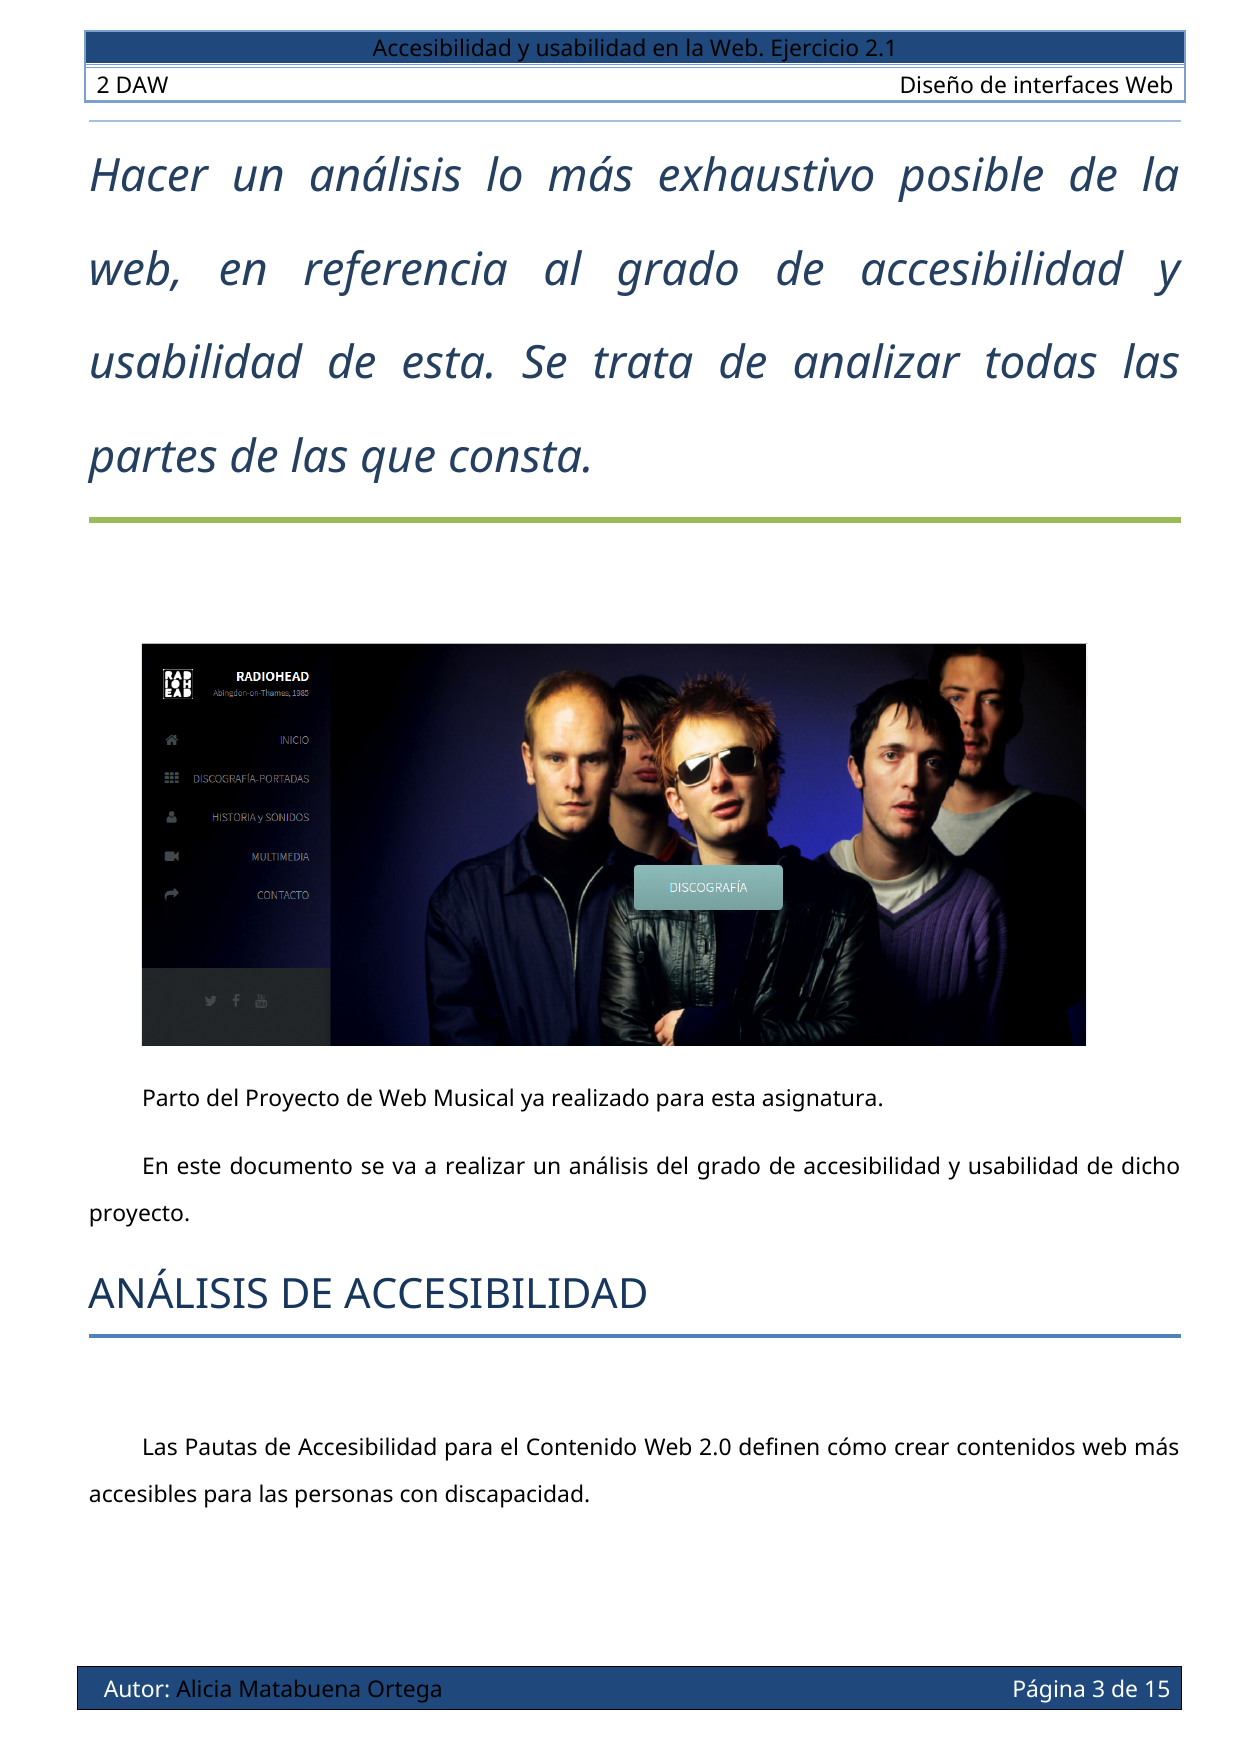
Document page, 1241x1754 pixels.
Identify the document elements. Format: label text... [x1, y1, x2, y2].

text En este documento se va a realizar un análisis del grado de accesibilidad y usabilidad de dicho proyecto. [89, 1150, 1181, 1228]
text Las Pautas de Accesibilidad para el Contenido Web 2.0 definen cómo crear contenidos web más accesibles para las personas con discapacidad. [89, 1431, 1181, 1509]
text Parto del Proyecto de Web Musical ya realizado para esta asignatura. [89, 1082, 1181, 1113]
title Hacer un análisis lo más exhaustivo posible de la web, en referencia al grado de accesibilidad y usabilidad de esta. Se trata de analizar todas las partes de las que consta. [89, 122, 1181, 517]
picture [141, 642, 1088, 1046]
subtitle ANÁLISIS DE ACCESIBILIDAD [89, 1264, 1181, 1334]
